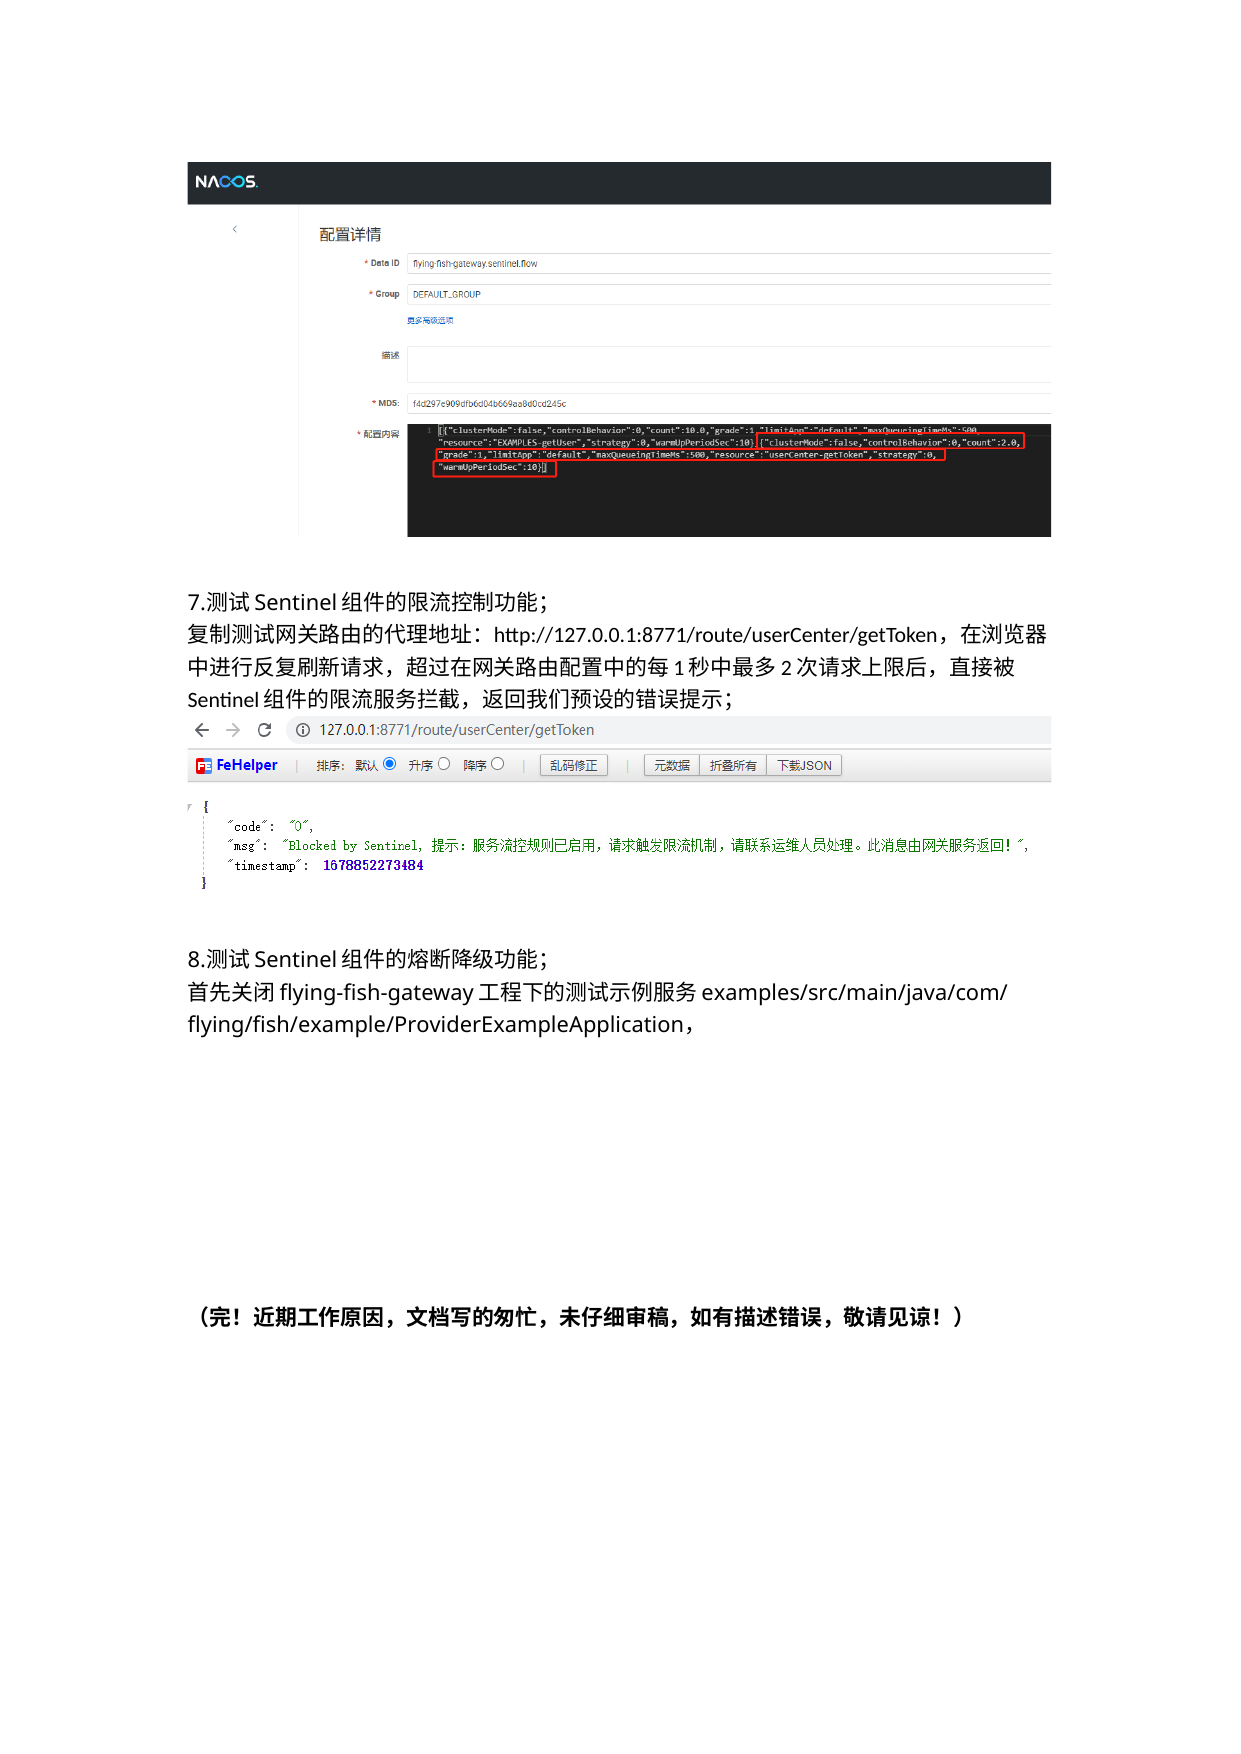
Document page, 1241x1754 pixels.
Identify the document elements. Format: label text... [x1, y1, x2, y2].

list 8.测试Sentinel组件的熔断降级功能； [187, 942, 1053, 974]
text （完！近期工作原因，文档写的匆忙，未仔细审稿，如有描述错误，敬请见谅！） [187, 1299, 1053, 1332]
picture [187, 714, 1052, 917]
text 复制测试网关路由的代理地址：http://127.0.0.1:8771/route/userCenter/getToken，在浏览器中进行反复刷新请求，超过在网关路由配置中的每1秒中最多2次请求上限后，直接被Sentinel组件的限流服务拦截，返回我们预设的错误提示； [187, 617, 1053, 714]
text 7.测试Sentinel组件的限流控制功能； [187, 584, 1053, 617]
list 首先关闭flying-fish-gateway工程下的测试示例服务examples/src/main/java/com/flying/fish/example/ProviderExampleApplication， [187, 974, 1053, 1039]
picture [187, 162, 1052, 537]
